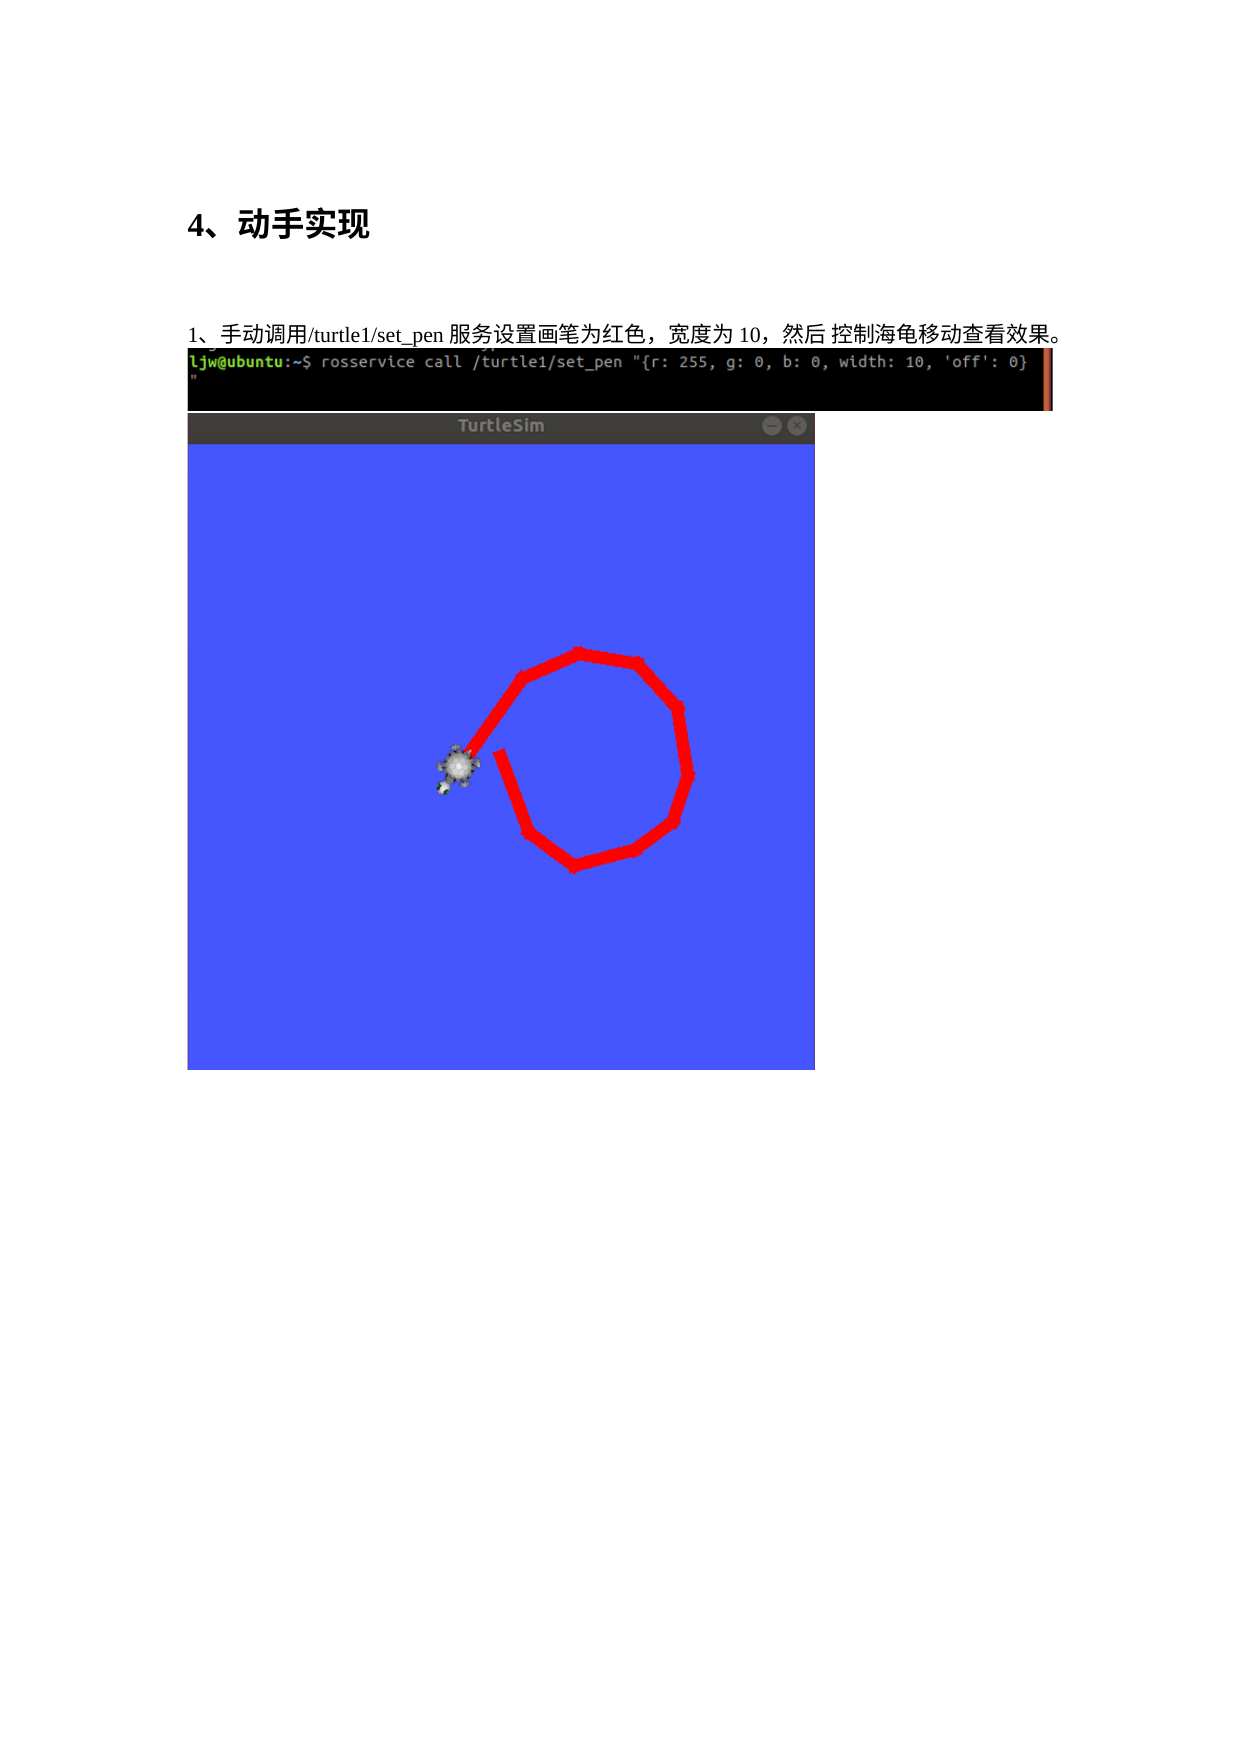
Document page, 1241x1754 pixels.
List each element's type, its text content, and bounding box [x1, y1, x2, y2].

text 1、手动调用/turtle1/set_pen 服务设置画笔为红色，宽度为 10，然后 控制海龟移动查看效果。 [187, 316, 1053, 348]
picture [187, 348, 1053, 411]
subtitle 4、动手实现 [187, 189, 1053, 254]
picture [187, 413, 815, 1070]
